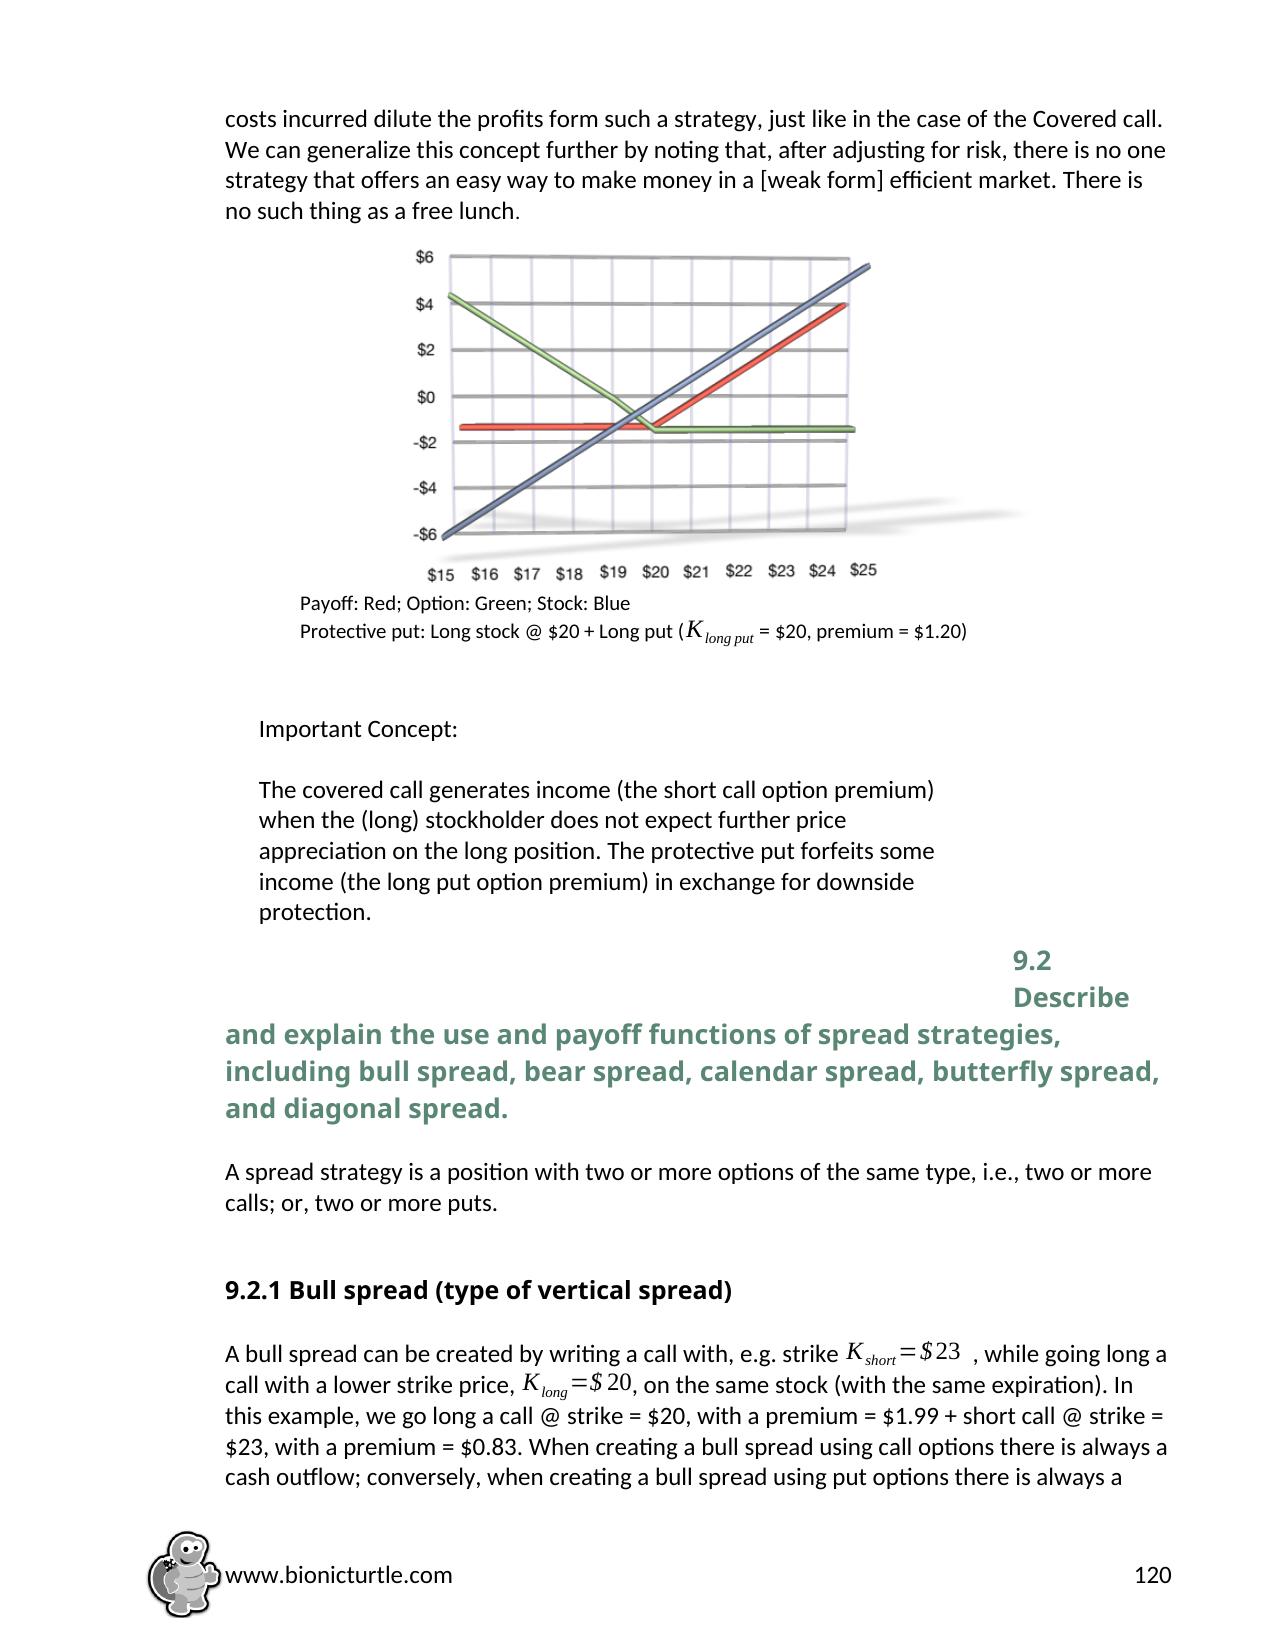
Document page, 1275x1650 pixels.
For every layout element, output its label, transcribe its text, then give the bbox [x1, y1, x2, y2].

subtitle 9.2.1 Bull spread (type of vertical spread) [225, 1273, 1172, 1307]
subtitle 9.2 Describe and explain the use and payoff functions of spread strategies, including bull spread, bear spread, calendar spread, butterfly spread, and diagonal spread. [225, 942, 1172, 1126]
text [225, 1338, 1172, 1492]
text A spread strategy is a position with two or more options of the same type, i.e., two or more calls; or, two or more puts. [225, 1156, 1172, 1217]
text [225, 103, 1172, 226]
text Payoff: Red; Option: Green; Stock: Blue [300, 590, 1172, 616]
text Protective put: Long stock @ $20 + Long put ( = $20, premium = $1.20) [225, 616, 1172, 647]
